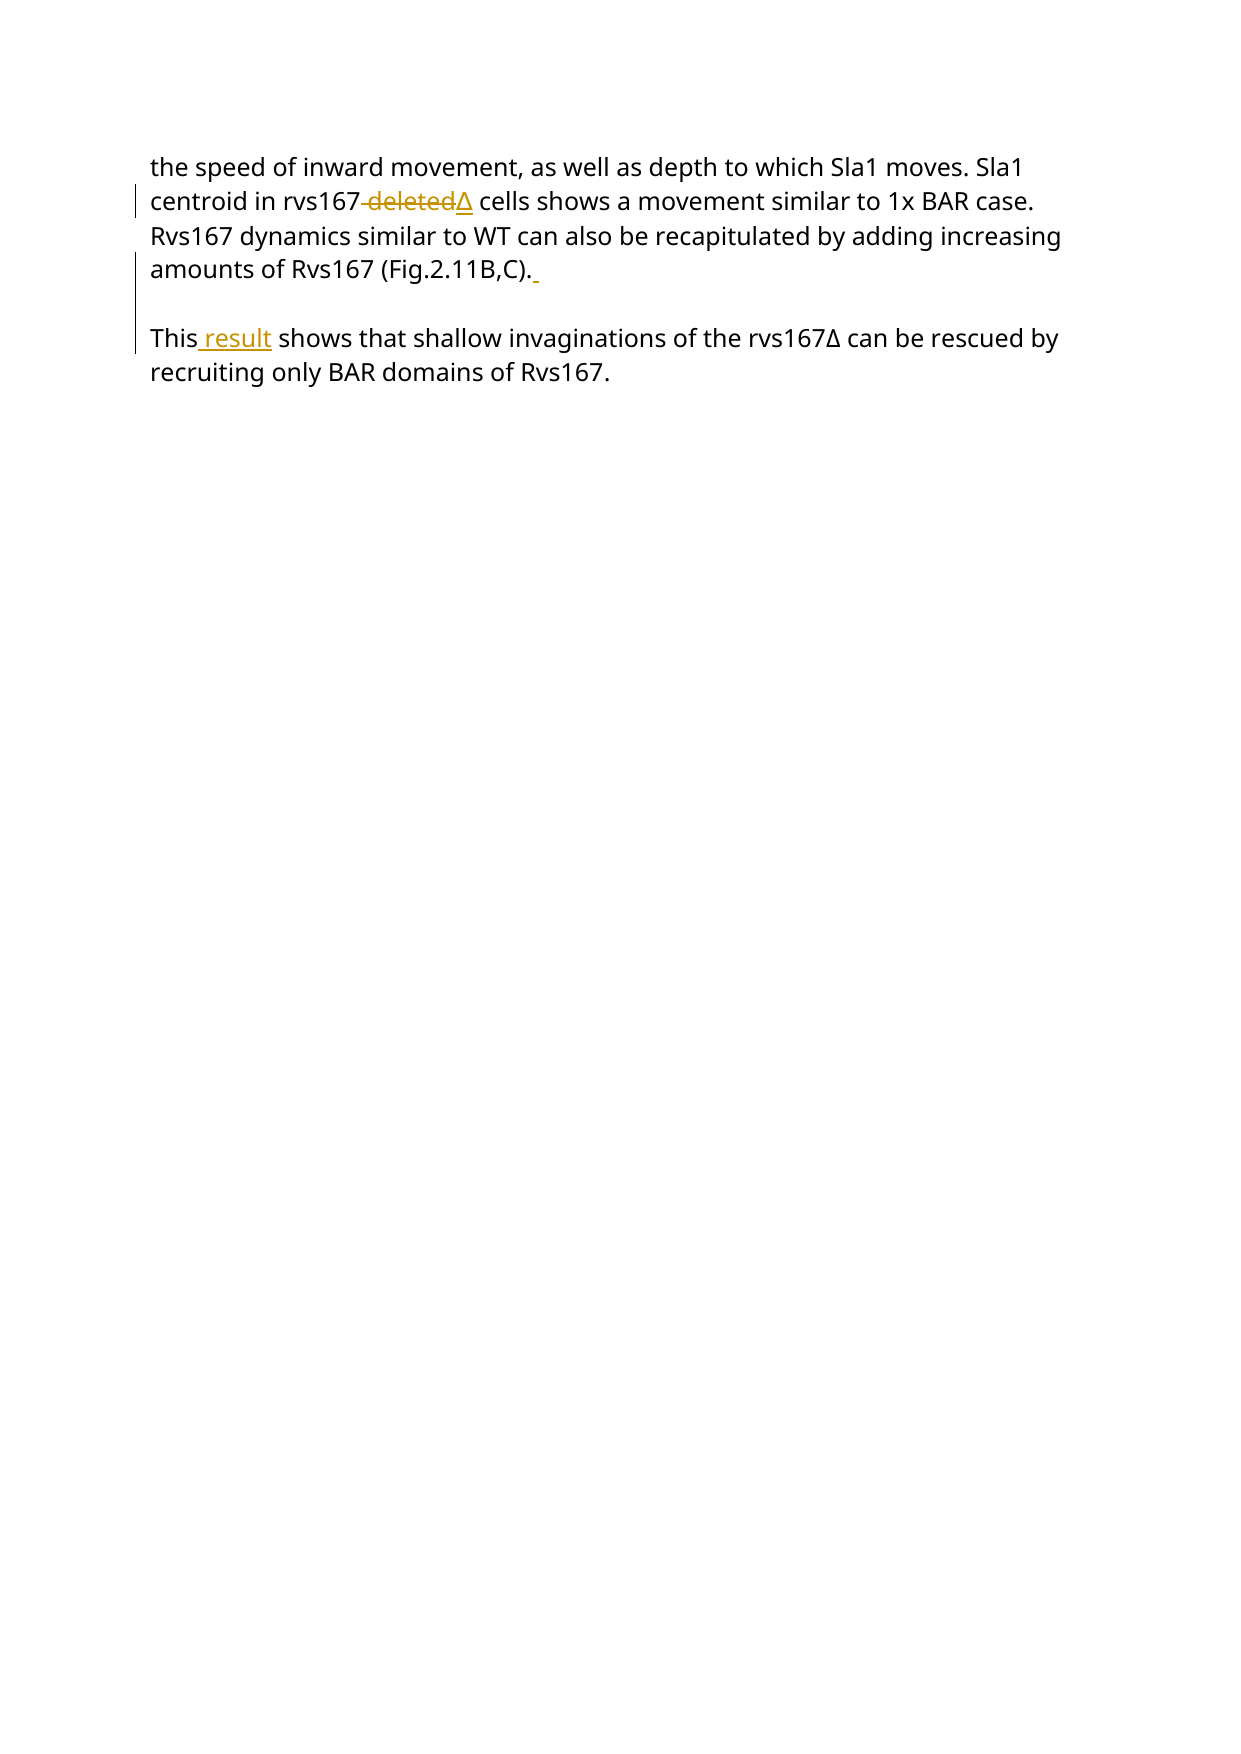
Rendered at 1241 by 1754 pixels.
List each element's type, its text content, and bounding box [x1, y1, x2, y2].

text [150, 150, 1090, 286]
text This shows that shallow invaginations of the rvs167Δ can be rescued by recruiting only BAR domains of Rvs167. [150, 320, 1090, 388]
